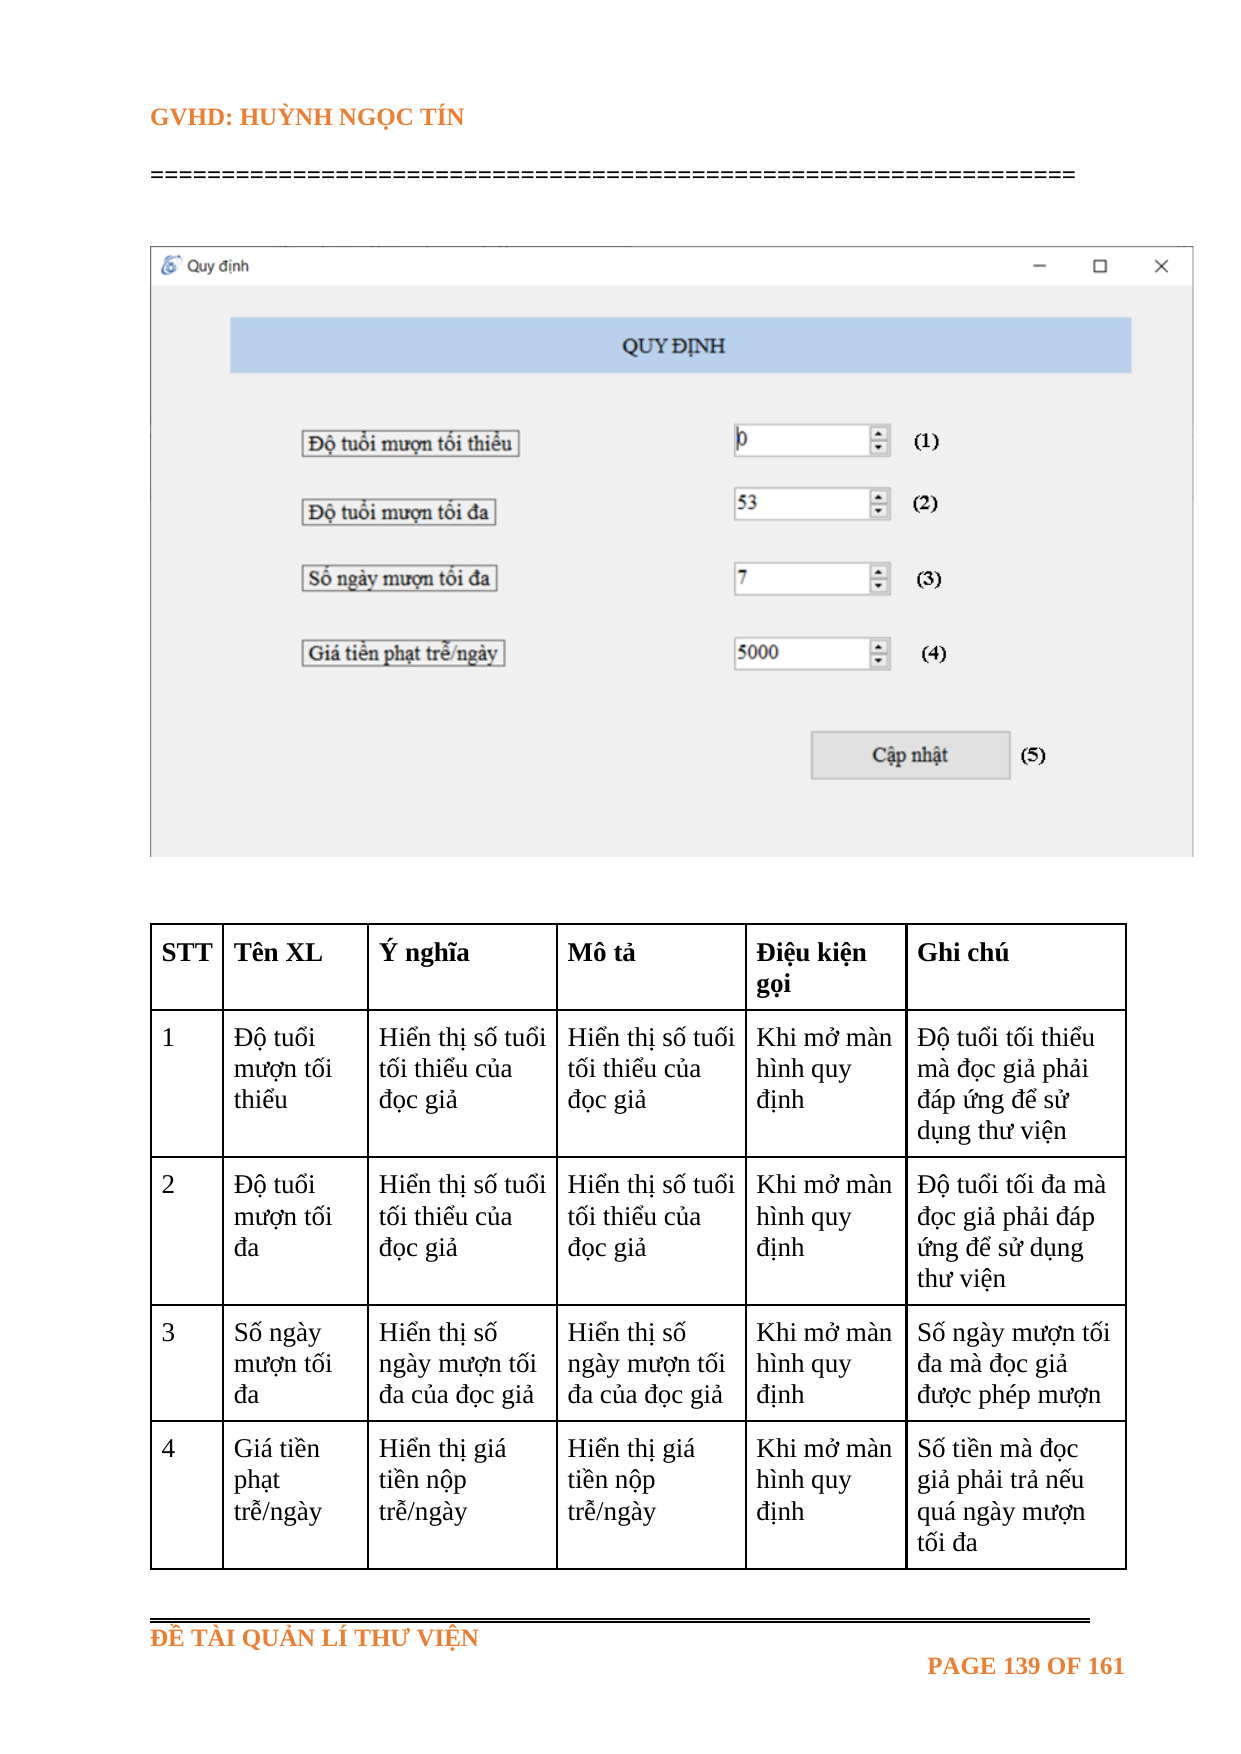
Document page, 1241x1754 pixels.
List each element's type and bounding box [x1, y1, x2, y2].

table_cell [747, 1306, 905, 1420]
picture [150, 246, 1194, 857]
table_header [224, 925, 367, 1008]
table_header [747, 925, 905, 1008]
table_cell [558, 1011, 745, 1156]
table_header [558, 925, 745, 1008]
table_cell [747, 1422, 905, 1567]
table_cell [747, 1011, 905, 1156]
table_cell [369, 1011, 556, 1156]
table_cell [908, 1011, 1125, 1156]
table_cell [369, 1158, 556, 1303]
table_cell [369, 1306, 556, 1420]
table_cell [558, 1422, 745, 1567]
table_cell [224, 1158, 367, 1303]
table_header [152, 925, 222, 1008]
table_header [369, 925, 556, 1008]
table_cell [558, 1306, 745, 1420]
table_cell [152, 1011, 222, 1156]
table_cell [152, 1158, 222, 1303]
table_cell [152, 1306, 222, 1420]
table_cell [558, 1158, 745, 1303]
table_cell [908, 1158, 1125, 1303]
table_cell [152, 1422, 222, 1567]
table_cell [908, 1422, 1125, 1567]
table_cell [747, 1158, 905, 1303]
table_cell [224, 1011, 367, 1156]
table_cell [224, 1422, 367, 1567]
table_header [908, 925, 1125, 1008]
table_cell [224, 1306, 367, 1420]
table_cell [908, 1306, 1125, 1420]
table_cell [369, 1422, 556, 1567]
